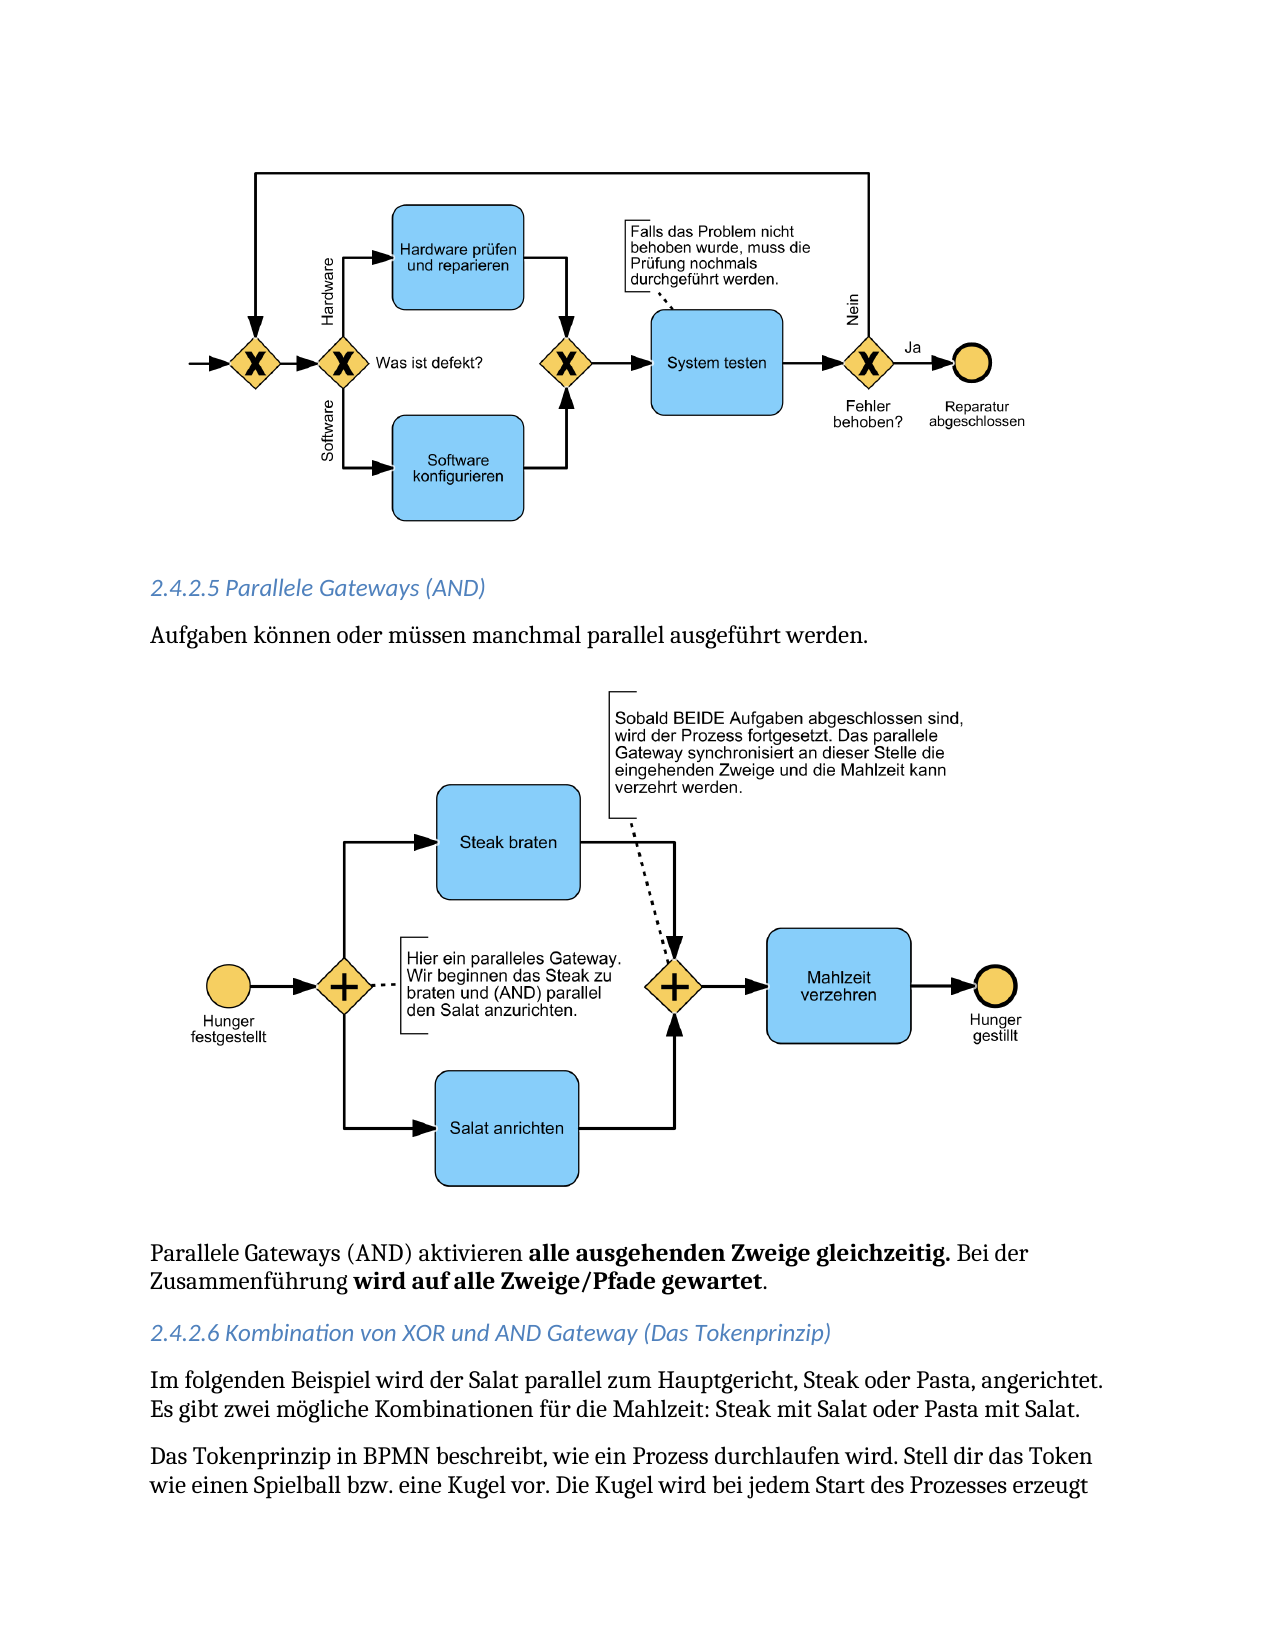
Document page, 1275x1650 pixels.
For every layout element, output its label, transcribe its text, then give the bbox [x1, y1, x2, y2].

text Parallele Gateways (AND) aktivieren alle ausgehenden Zweige gleichzeitig. Bei der Zusammenführung wird auf alle Zweige/Pfade gewartet. [150, 1238, 1125, 1296]
text Im folgenden Beispiel wird der Salat parallel zum Hauptgericht, Steak oder Pasta, angerichtet. Es gibt zwei mögliche Kombinationen für die Mahlzeit: Steak mit Salat oder Pasta mit Salat. [150, 1366, 1125, 1423]
subtitle 2.4.2.6 Kombination von XOR und AND Gateway (Das Tokenprinzip) [150, 1317, 1125, 1347]
picture [168, 668, 1044, 1220]
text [150, 1442, 1125, 1500]
subtitle 2.4.2.5 Parallele Gateways (AND) [150, 572, 1125, 603]
text Aufgaben können oder müssen manchmal parallel ausgeführt werden. [150, 621, 1125, 650]
picture [168, 150, 1044, 552]
